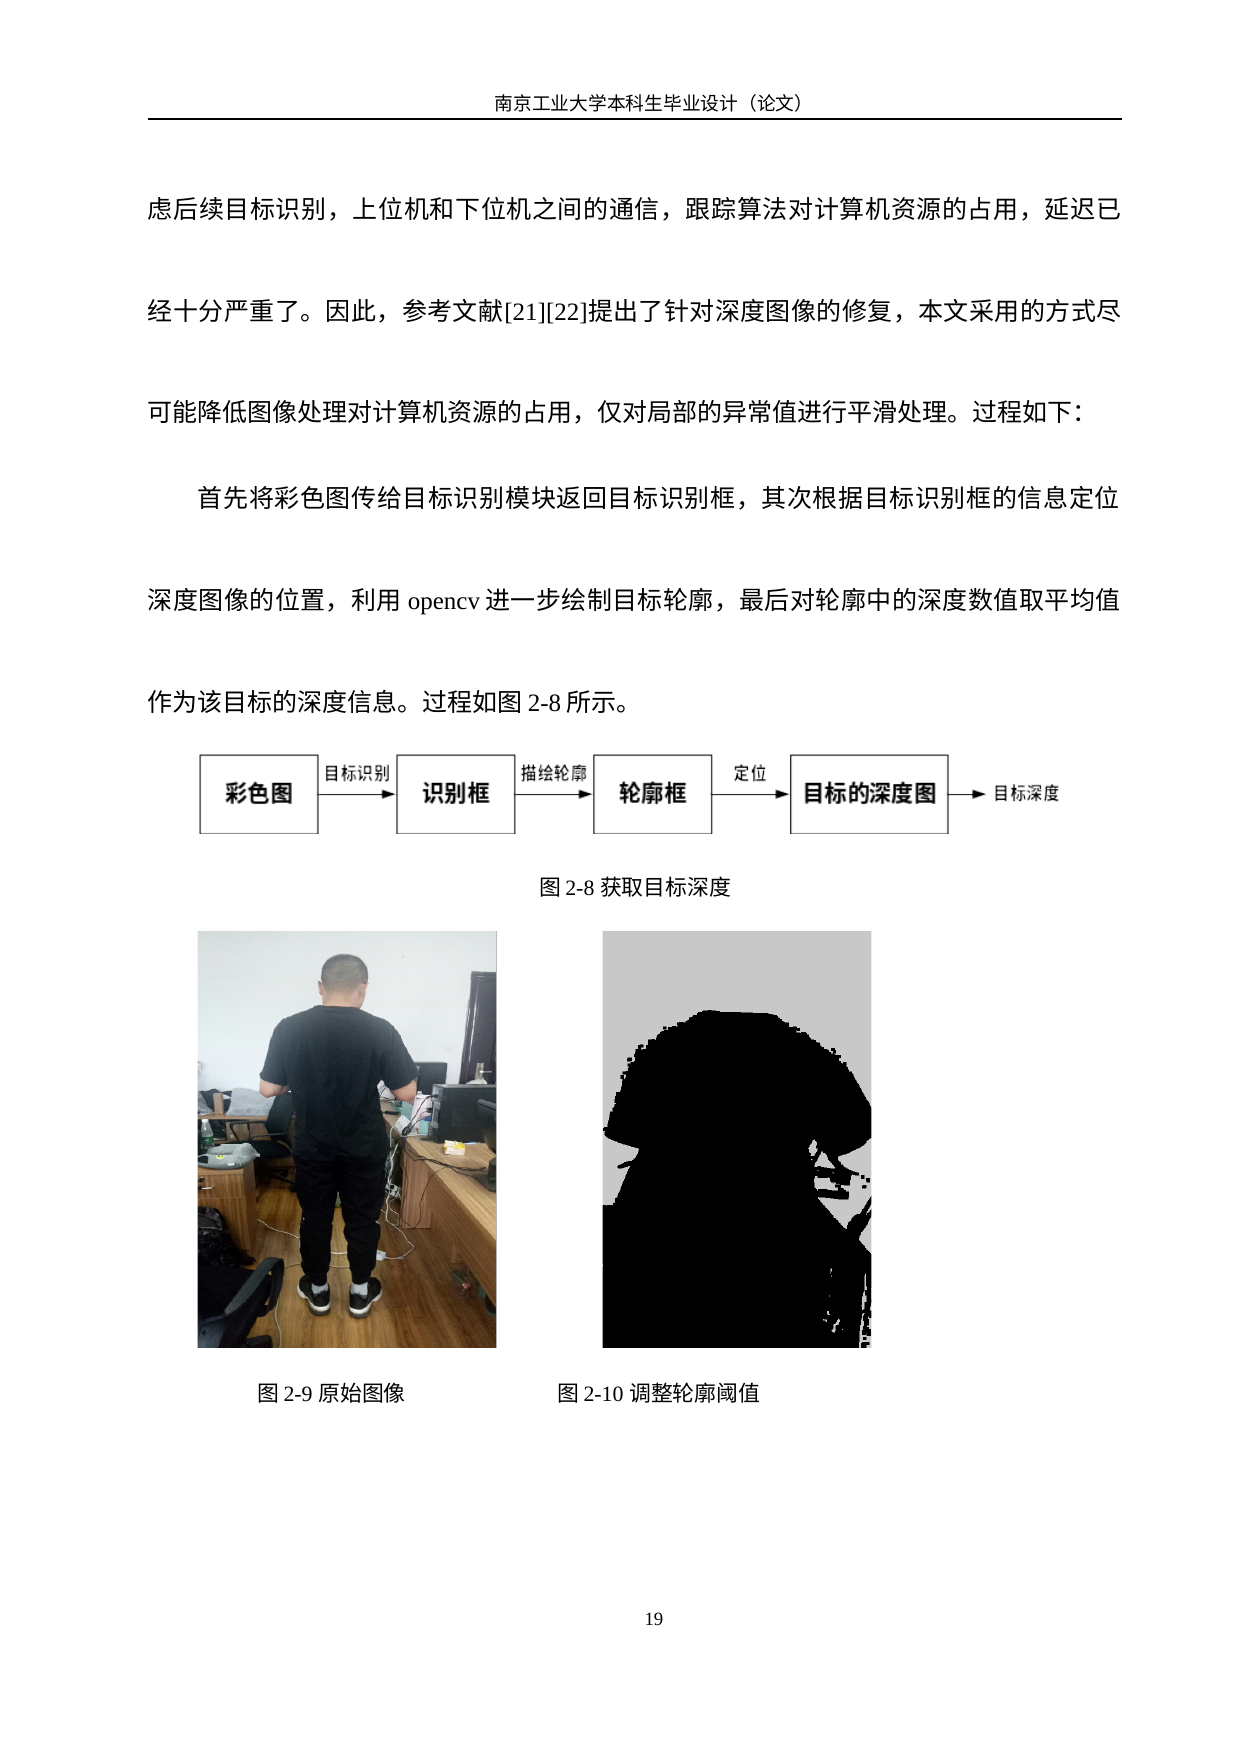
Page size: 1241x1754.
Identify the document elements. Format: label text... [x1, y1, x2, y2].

picture [197, 931, 497, 1348]
text 首先将彩色图传给目标识别模块返回目标识别框，其次根据目标识别框的信息定位深度图像的位置，利用opencv进一步绘制目标轮廓，最后对轮廓中的深度数值取平均值作为该目标的深度信息。过程如图2-8所示。 [148, 463, 1122, 735]
picture [602, 931, 872, 1348]
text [148, 173, 1122, 445]
text 图2-8 获取目标深度 [148, 869, 1122, 903]
text 图2-9 原始图像 图2-10 调整轮廓阈值 [148, 1375, 1122, 1409]
